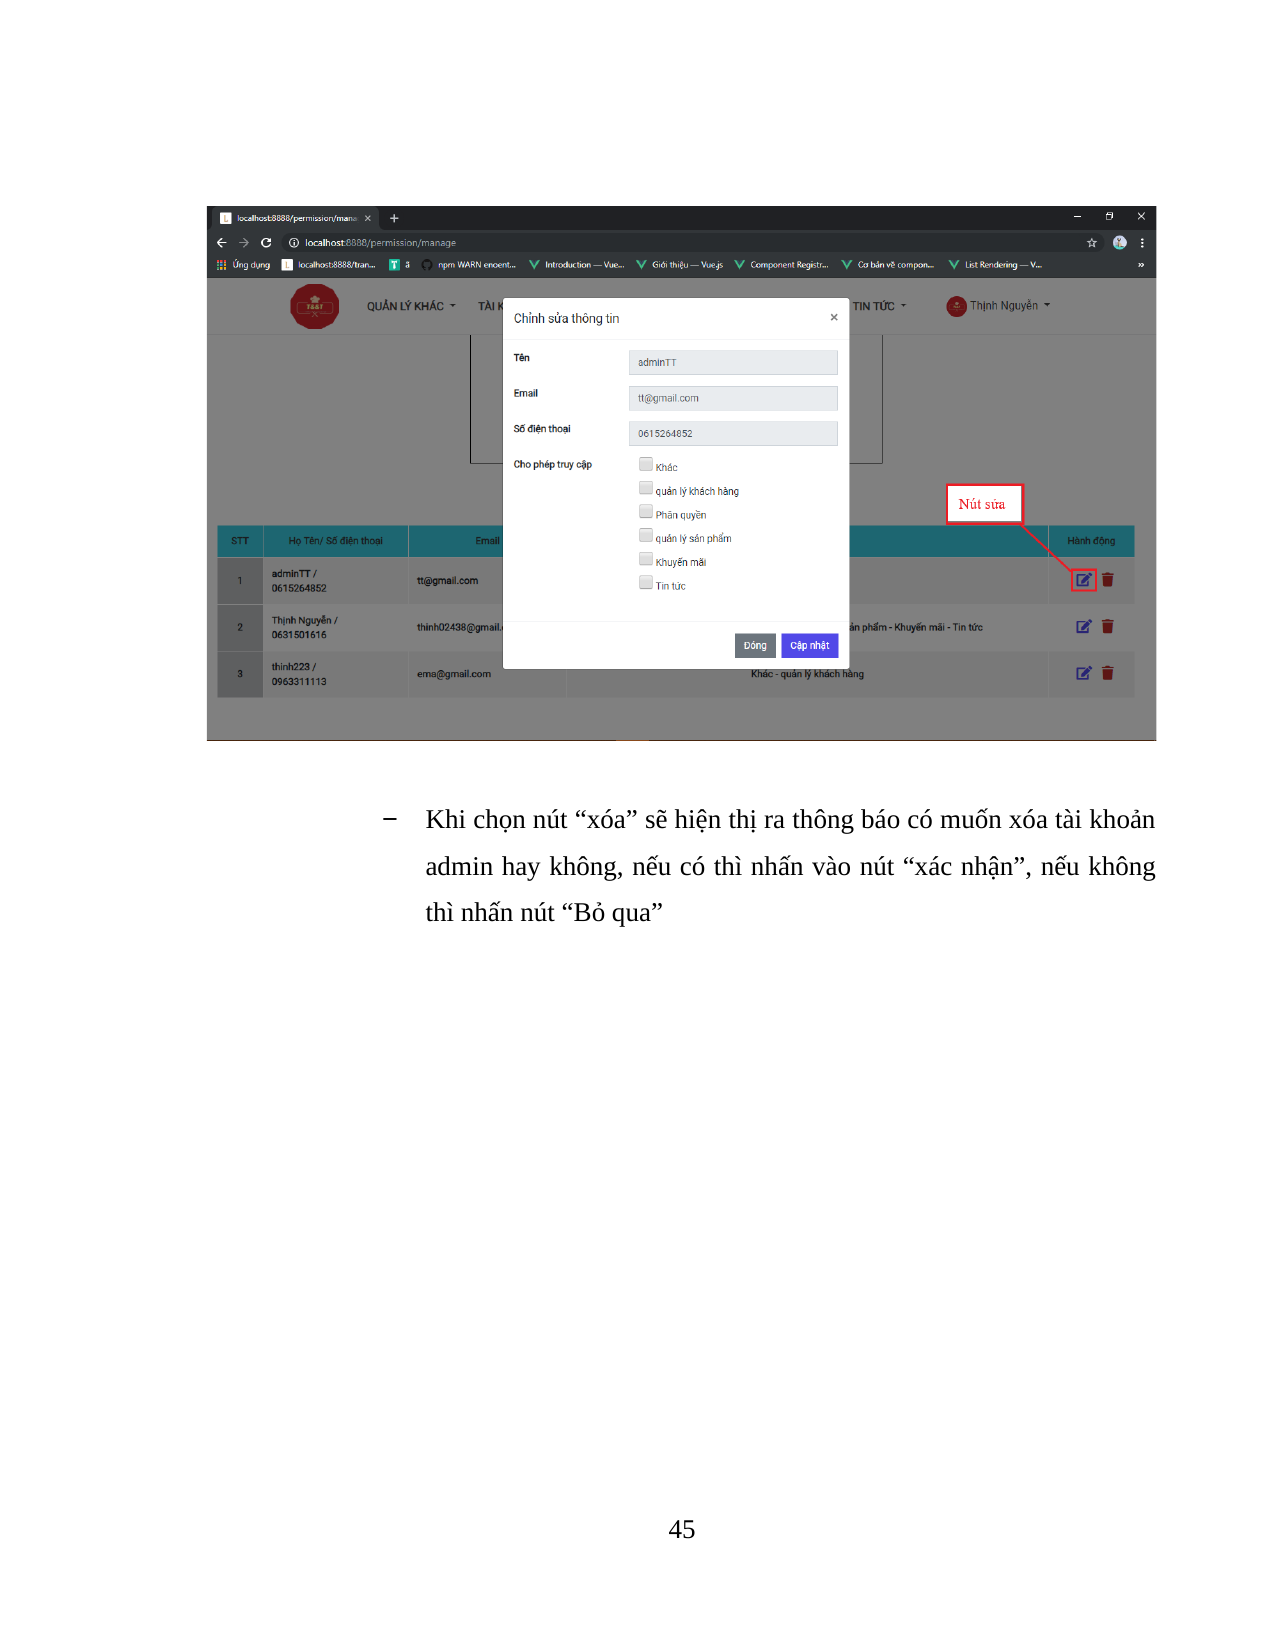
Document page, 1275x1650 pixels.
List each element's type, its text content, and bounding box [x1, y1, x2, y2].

list Khi chọn nút “xóa” sẽ hiện thị ra thông báo có muốn xóa tài khoản admin hay không, nếu có thì nhấn vào nút “xác nhận”, nếu không thì nhấn nút “Bỏ qua” [382, 803, 1157, 927]
picture [206, 206, 1157, 741]
